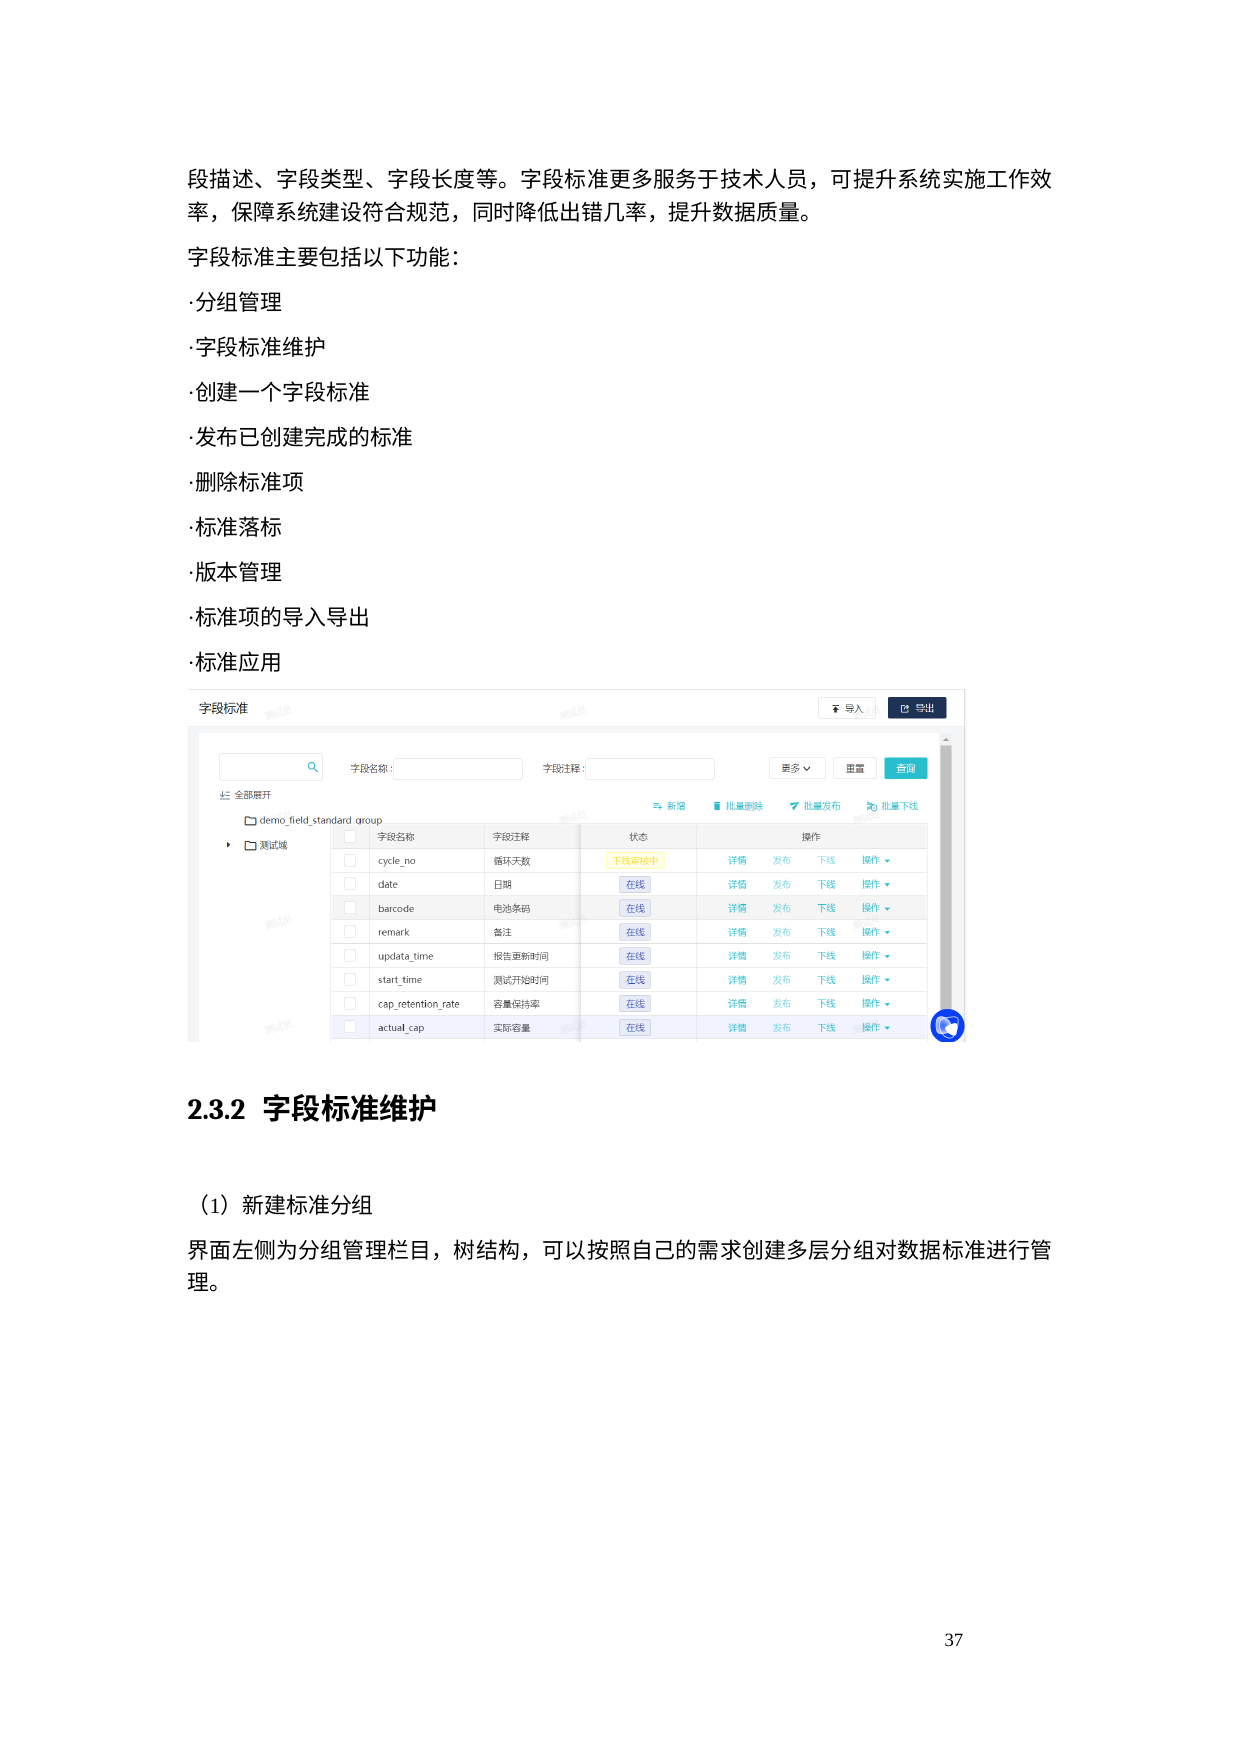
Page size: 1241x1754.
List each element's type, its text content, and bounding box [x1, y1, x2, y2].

list ·标准项的导入导出 [187, 599, 1053, 632]
text （1）新建标准分组 [187, 1187, 1053, 1220]
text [187, 162, 1053, 227]
list ·标准应用 [187, 644, 1053, 677]
list ·删除标准项 [187, 464, 1053, 497]
subtitle 字段标准维护 [187, 1074, 1031, 1139]
list ·字段标准维护 [187, 329, 1053, 362]
text 字段标准主要包括以下功能： [187, 239, 1053, 272]
list ·版本管理 [187, 554, 1053, 587]
list ·分组管理 [187, 284, 1053, 317]
picture [187, 689, 967, 1042]
list ·发布已创建完成的标准 [187, 419, 1053, 452]
text 界面左侧为分组管理栏目，树结构，可以按照自己的需求创建多层分组对数据标准进行管理。 [187, 1232, 1053, 1297]
list ·创建一个字段标准 [187, 374, 1053, 407]
list ·标准落标 [187, 509, 1053, 542]
